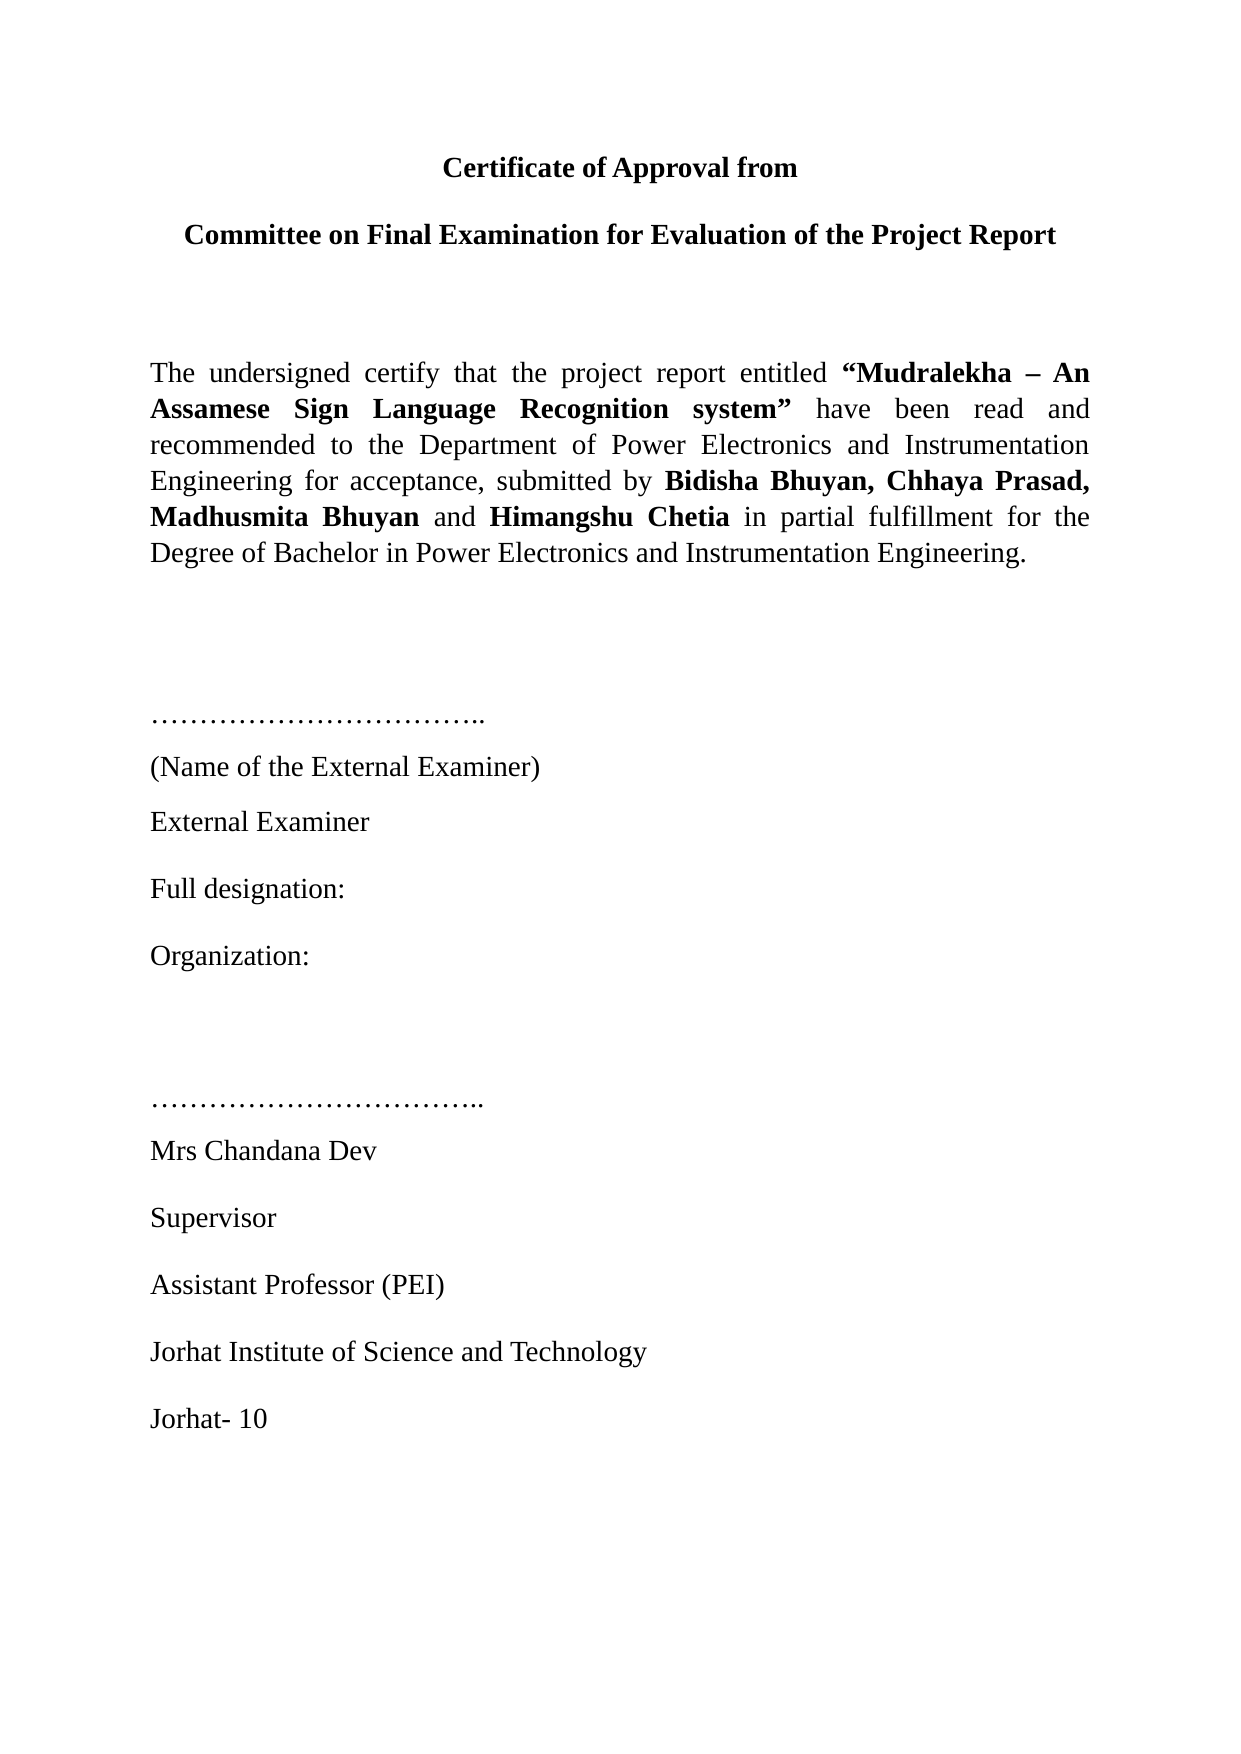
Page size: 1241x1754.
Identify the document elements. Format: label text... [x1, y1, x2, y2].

text Jorhat Institute of Science and Technology [150, 1334, 1090, 1368]
text Assistant Professor (PEI) [150, 1267, 1090, 1301]
text …………………………….. [150, 1081, 1090, 1114]
text External Examiner [150, 804, 1090, 838]
text Organization: [150, 938, 1090, 972]
text Jorhat- 10 [150, 1401, 1066, 1435]
text Supervisor [150, 1200, 1090, 1234]
text Certificate of Approval from [150, 150, 1090, 183]
text Full designation: [150, 871, 1090, 905]
text (Name of the External Examiner) [150, 749, 1090, 783]
text Committee on Final Examination for Evaluation of the Project Report [150, 217, 1090, 251]
text Mrs Chandana Dev [150, 1133, 1090, 1167]
text The undersigned certify that the project report entitled “Mudralekha – An Assamese Sign Language Recognition system” have been read and recommended to the Department of Power Electronics and Instrumentation Engineering for acceptance, submitted by Bidisha Bhuyan, Chhaya Prasad, Madhusmita Bhuyan and Himangshu Chetia in partial fulfillment for the Degree of Bachelor in Power Electronics and Instrumentation Engineering. [150, 355, 1090, 569]
text …………………………….. [150, 696, 1090, 730]
